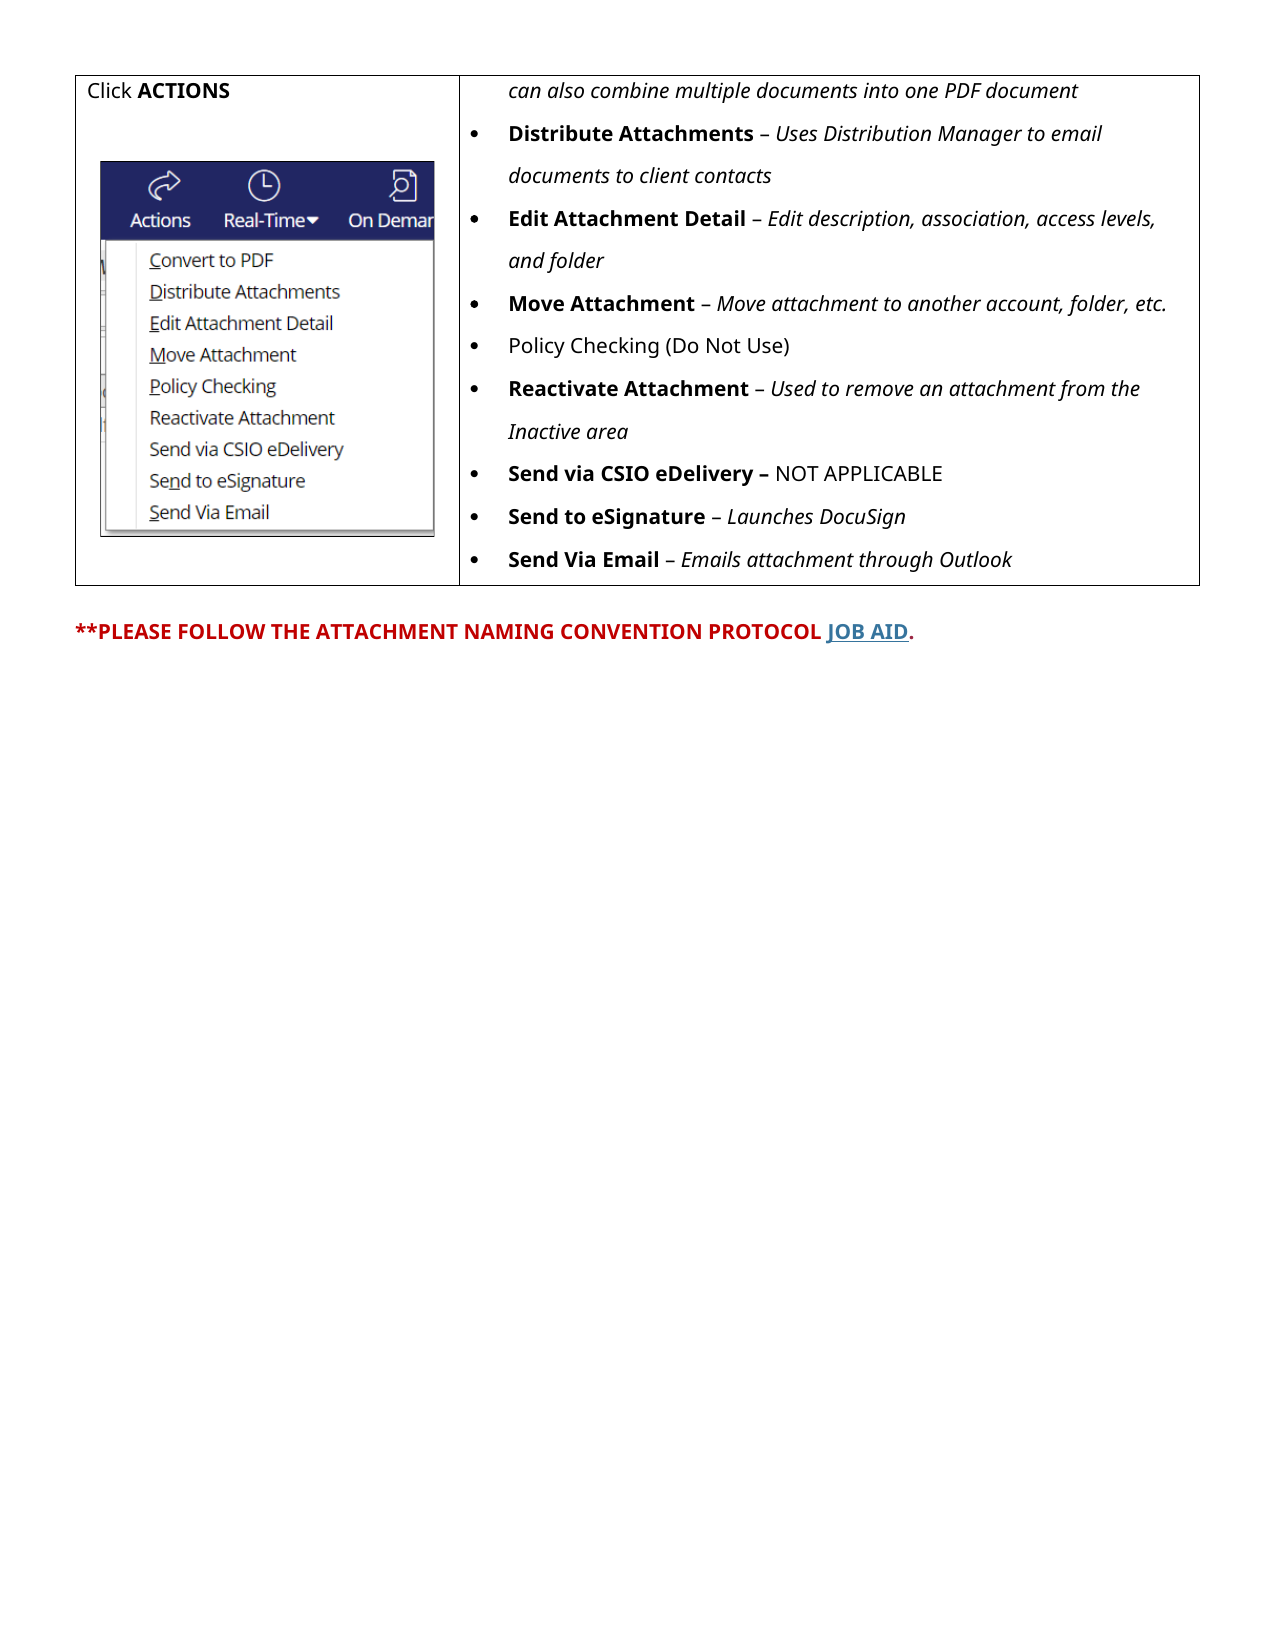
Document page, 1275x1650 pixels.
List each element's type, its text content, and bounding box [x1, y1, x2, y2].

text **PLEASE FOLLOW THE ATTACHMENT NAMING CONVENTION PROTOCOL JOB AID. [75, 617, 1200, 645]
table_header Click ACTIONS [76, 76, 459, 585]
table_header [460, 76, 1199, 585]
picture [100, 161, 435, 537]
